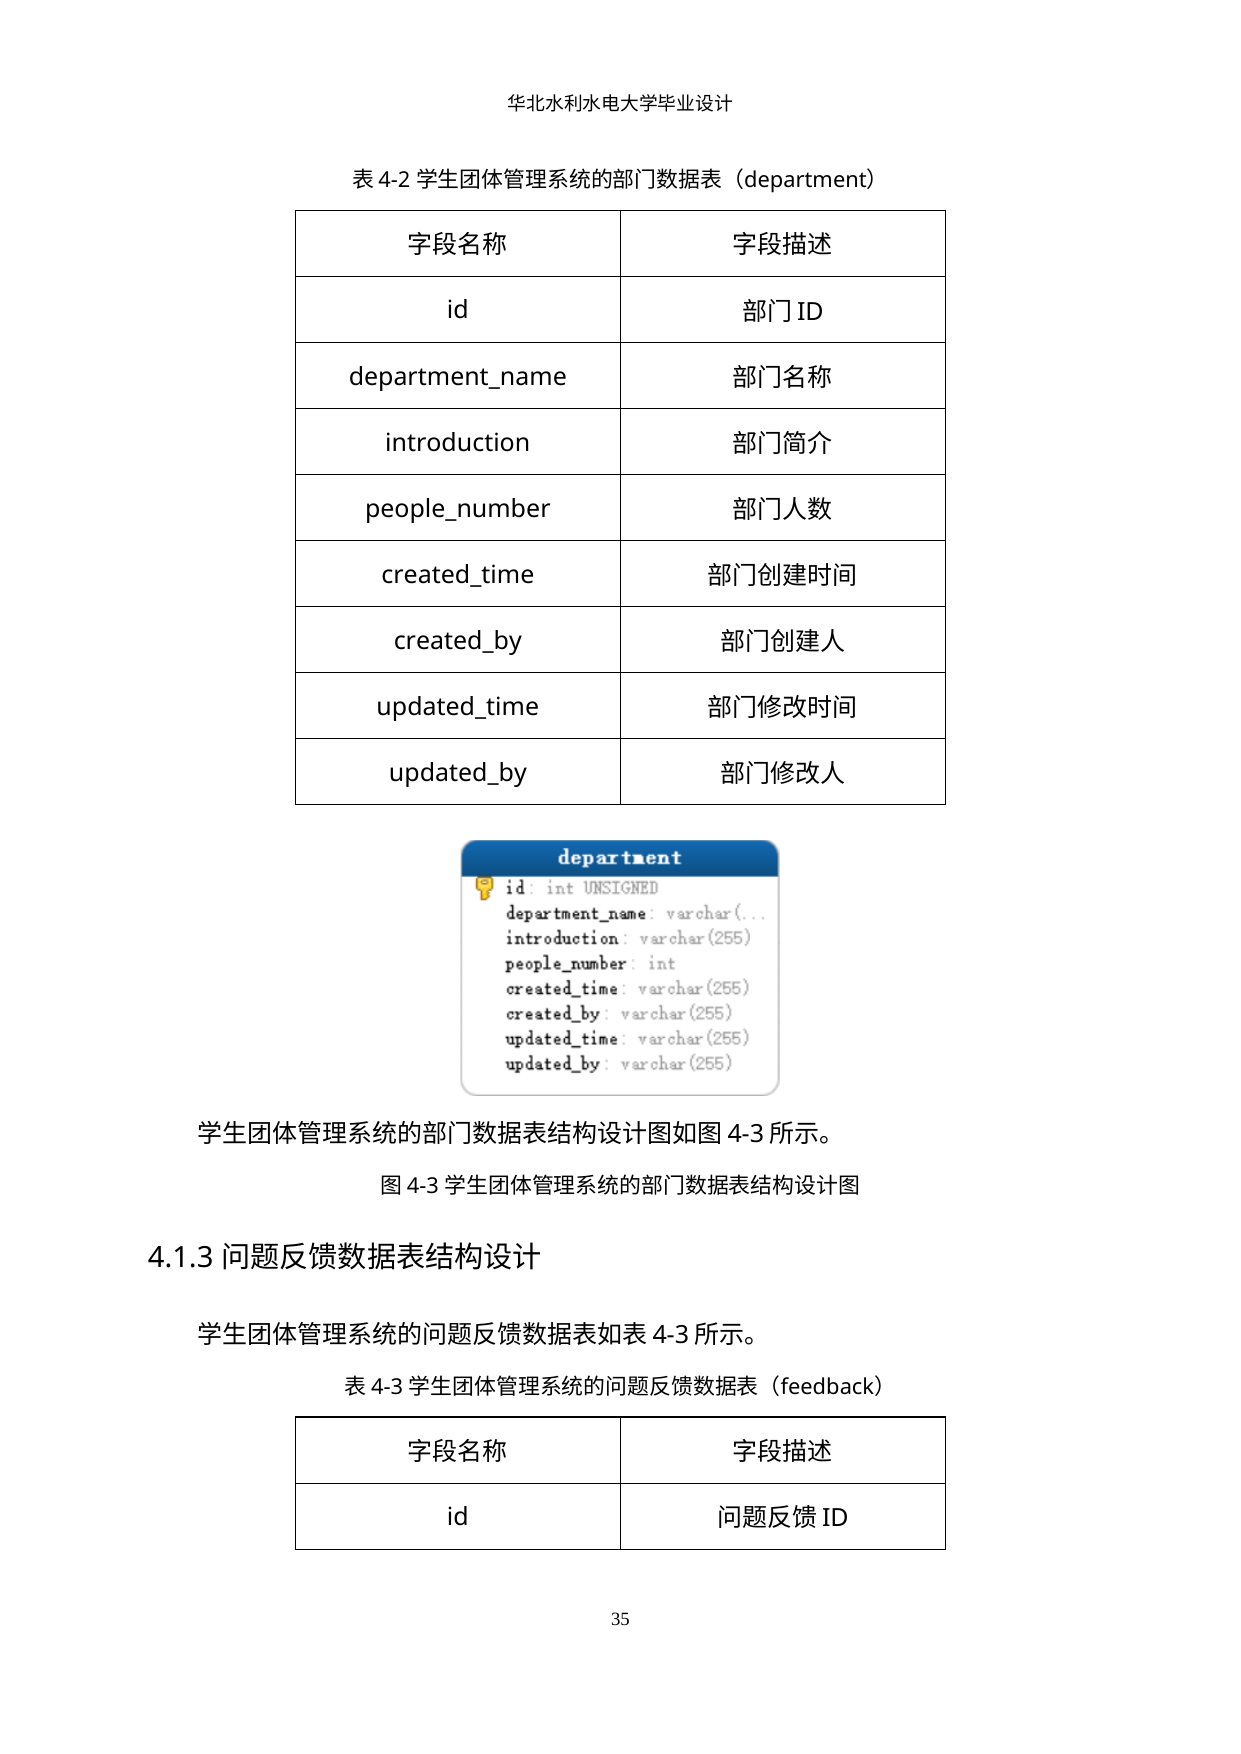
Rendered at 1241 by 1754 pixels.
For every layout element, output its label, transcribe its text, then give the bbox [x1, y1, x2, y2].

text 图4-3 学生团体管理系统的部门数据表结构设计图 [148, 1168, 1092, 1200]
table_cell 部门人数 [621, 475, 945, 540]
picture [460, 840, 780, 1096]
subtitle 4.1.3 问题反馈数据表结构设计 [148, 1222, 1092, 1287]
table_cell updated_by [296, 739, 620, 804]
table_cell 部门名称 [621, 343, 945, 408]
table_cell created_time [296, 541, 620, 606]
table_cell id [296, 1484, 620, 1548]
table_cell people_number [296, 475, 620, 540]
table_header 字段名称 [296, 1418, 620, 1482]
table_cell 部门简介 [621, 409, 945, 474]
table_cell 问题反馈ID [621, 1484, 945, 1548]
table_cell department_name [296, 343, 620, 408]
text 学生团体管理系统的问题反馈数据表如表4-3所示。 [148, 1314, 1092, 1351]
table_header 字段描述 [621, 211, 945, 276]
table_cell 部门修改时间 [621, 673, 945, 738]
table_cell 部门创建时间 [621, 541, 945, 606]
table_cell introduction [296, 409, 620, 474]
table_cell updated_time [296, 673, 620, 738]
text 表4-2 学生团体管理系统的部门数据表（department） [148, 162, 1092, 194]
table_cell created_by [296, 607, 620, 672]
table_cell 部门创建人 [621, 607, 945, 672]
table_cell 部门ID [621, 277, 945, 342]
table_header 字段描述 [621, 1418, 945, 1482]
table_cell id [296, 277, 620, 342]
text 表4-3 学生团体管理系统的问题反馈数据表（feedback） [148, 1369, 1092, 1401]
table_cell 部门修改人 [621, 739, 945, 804]
table_header 字段名称 [296, 211, 620, 276]
